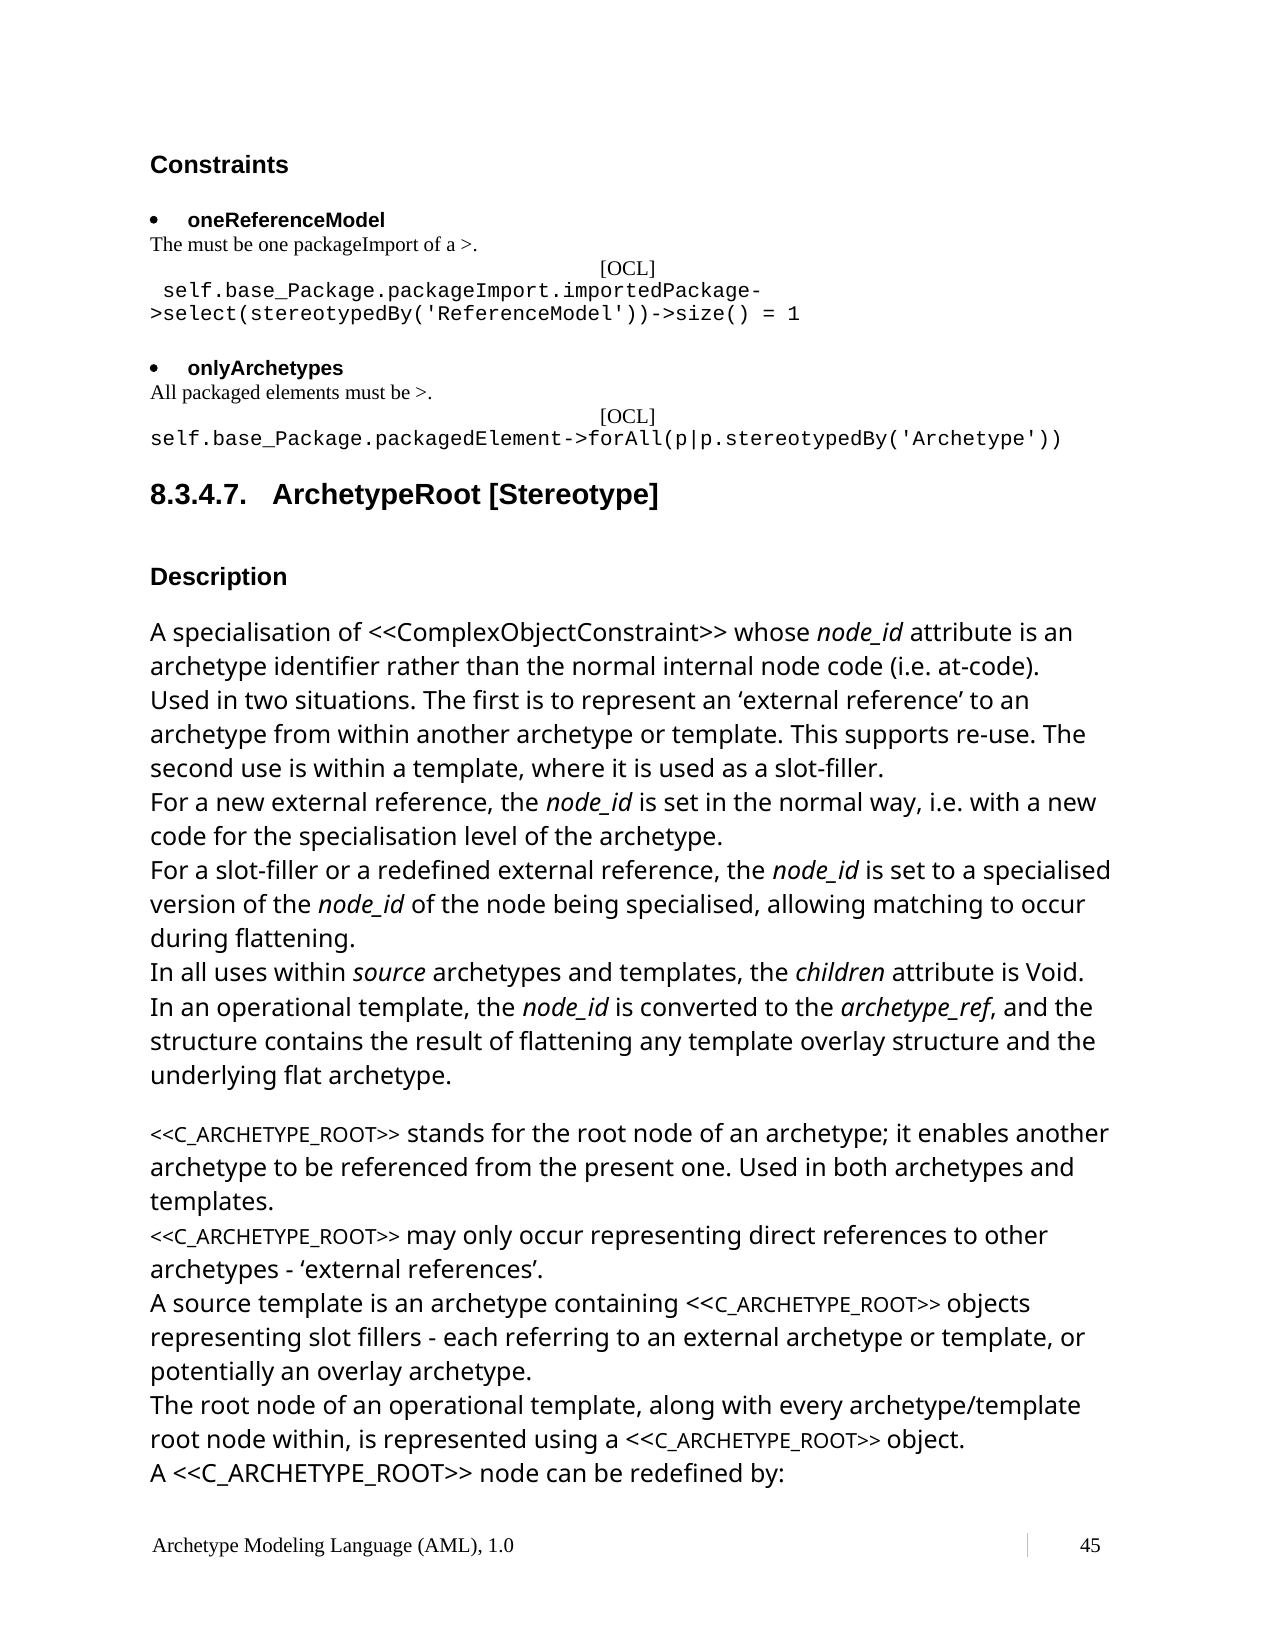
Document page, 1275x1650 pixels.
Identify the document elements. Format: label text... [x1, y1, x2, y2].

text The must be one packageImport of a >. [150, 232, 1125, 256]
text A <<C_ARCHETYPE_ROOT>> node can be redefined by: [150, 1456, 1125, 1490]
text A specialisation of <<ComplexObjectConstraint>> whose node_id attribute is an archetype identifier rather than the normal internal node code (i.e. at-code). [150, 614, 1125, 683]
text In all uses within source archetypes and templates, the children attribute is Void. [150, 955, 1125, 989]
text self.base_Package.packagedElement->forAll(p|p.stereotypedBy('Archetype')) [150, 428, 1125, 452]
text self.base_Package.packageImport.importedPackage->select(stereotypedBy('ReferenceModel'))->size() = 1 [150, 280, 1125, 327]
text For a new external reference, the node_id is set in the normal way, i.e. with a new code for the specialisation level of the archetype. [150, 785, 1125, 853]
text <<C_ARCHETYPE_ROOT>> stands for the root node of an archetype; it enables another archetype to be referenced from the present one. Used in both archetypes and templates. [150, 1115, 1125, 1218]
text A source template is an archetype containing <<C_ARCHETYPE_ROOT>> objects representing slot fillers - each referring to an external archetype or template, or potentially an overlay archetype. [150, 1286, 1125, 1388]
text Used in two situations. The first is to represent an ‘external reference’ to an archetype from within another archetype or template. This supports re-use. The second use is within a template, where it is used as a slot-filler. [150, 683, 1125, 785]
text <<C_ARCHETYPE_ROOT>> may only occur representing direct references to other archetypes - ‘external references’. [150, 1218, 1125, 1286]
text For a slot-filler or a redefined external reference, the node_id is set to a specialised version of the node_id of the node being specialised, allowing matching to occur during flattening. [150, 853, 1125, 955]
text [OCL] [525, 256, 1125, 280]
text All packaged elements must be >. [150, 380, 1125, 404]
text Constraints [150, 150, 1125, 179]
subtitle ArchetypeRoot [Stereotype] [150, 477, 1125, 511]
list oneReferenceModel [150, 207, 1125, 232]
text [OCL] [525, 404, 1125, 428]
text In an operational template, the node_id is converted to the archetype_ref, and the structure contains the result of flattening any template overlay structure and the underlying flat archetype. [150, 989, 1125, 1091]
list onlyArchetypes [150, 356, 1125, 380]
text The root node of an operational template, along with every archetype/template root node within, is represented using a <<C_ARCHETYPE_ROOT>> object. [150, 1388, 1125, 1456]
text Description [150, 562, 1125, 590]
